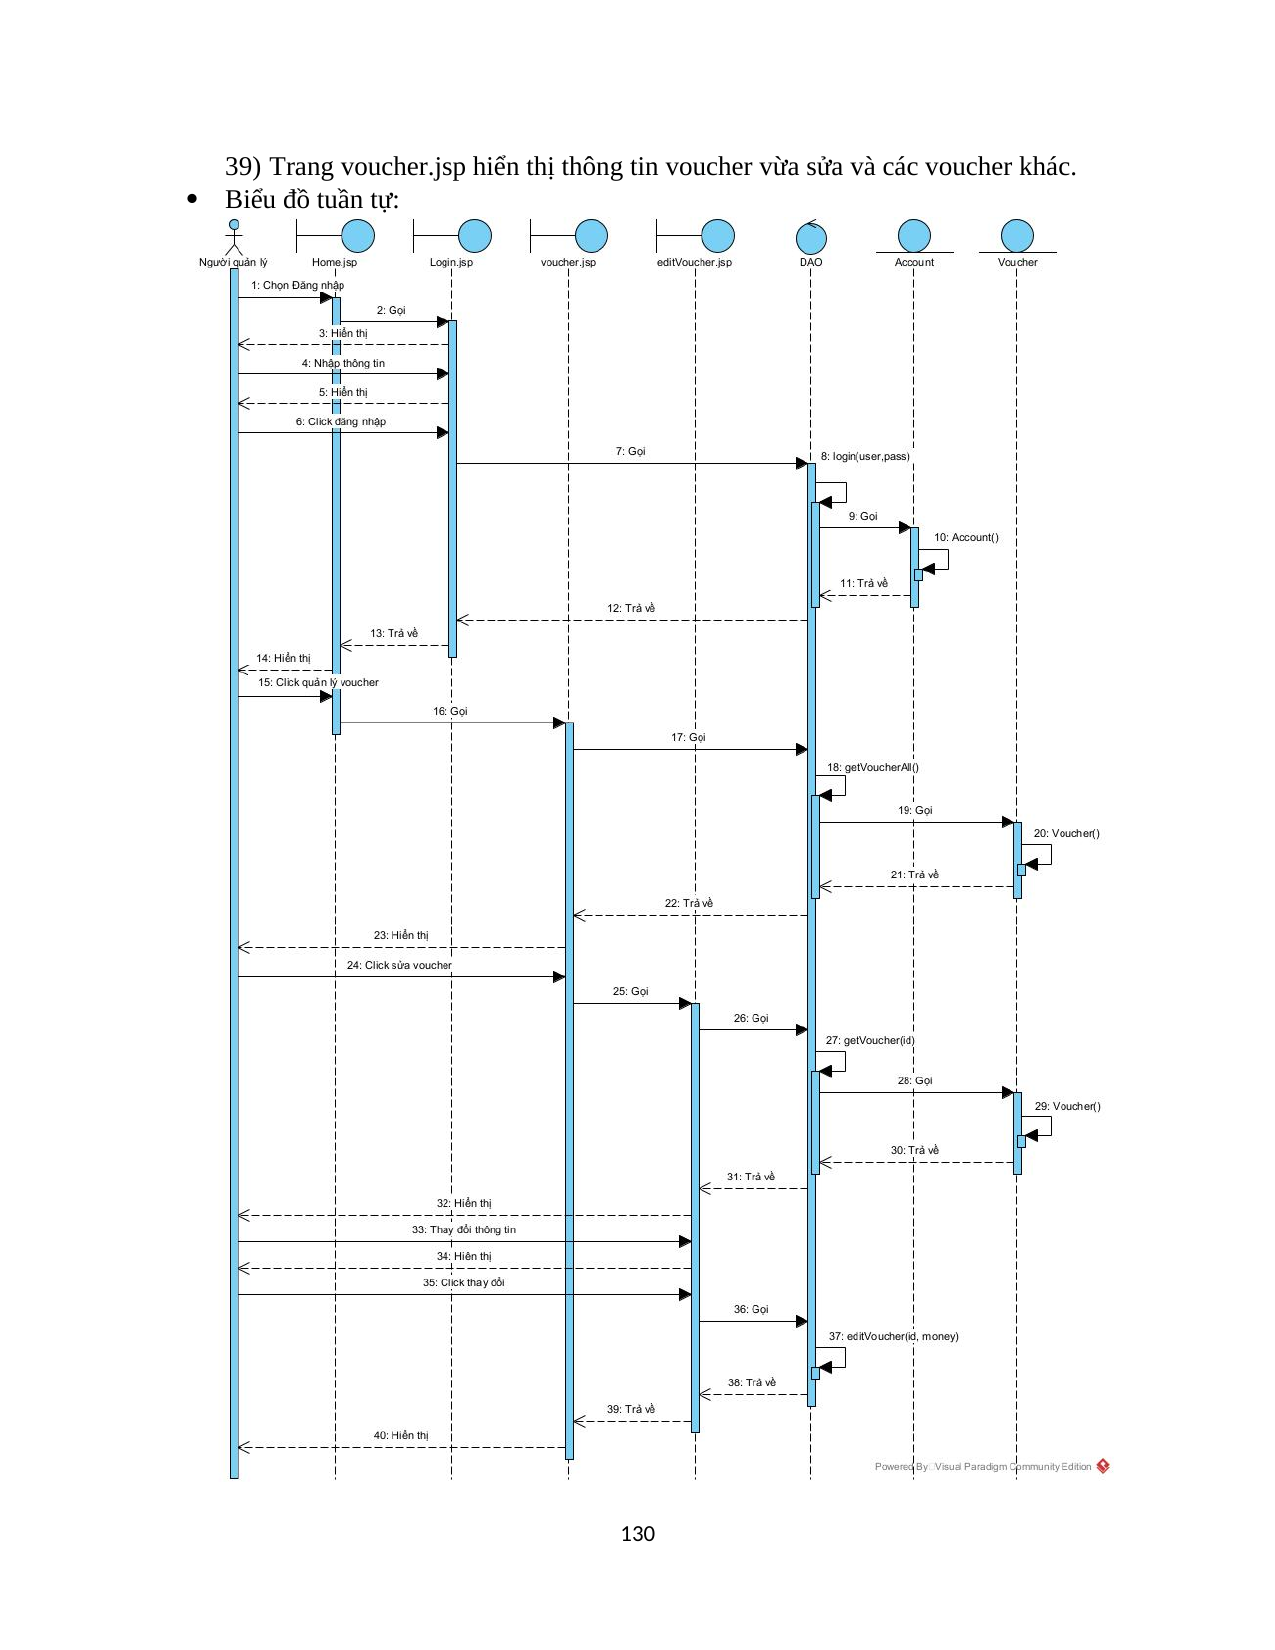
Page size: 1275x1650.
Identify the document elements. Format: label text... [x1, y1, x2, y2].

list Trang voucher.jsp hiển thị thông tin voucher vừa sửa và các voucher khác. [225, 150, 1125, 181]
list Biểu đồ tuần tự: [187, 183, 1125, 215]
picture [187, 217, 1114, 1482]
